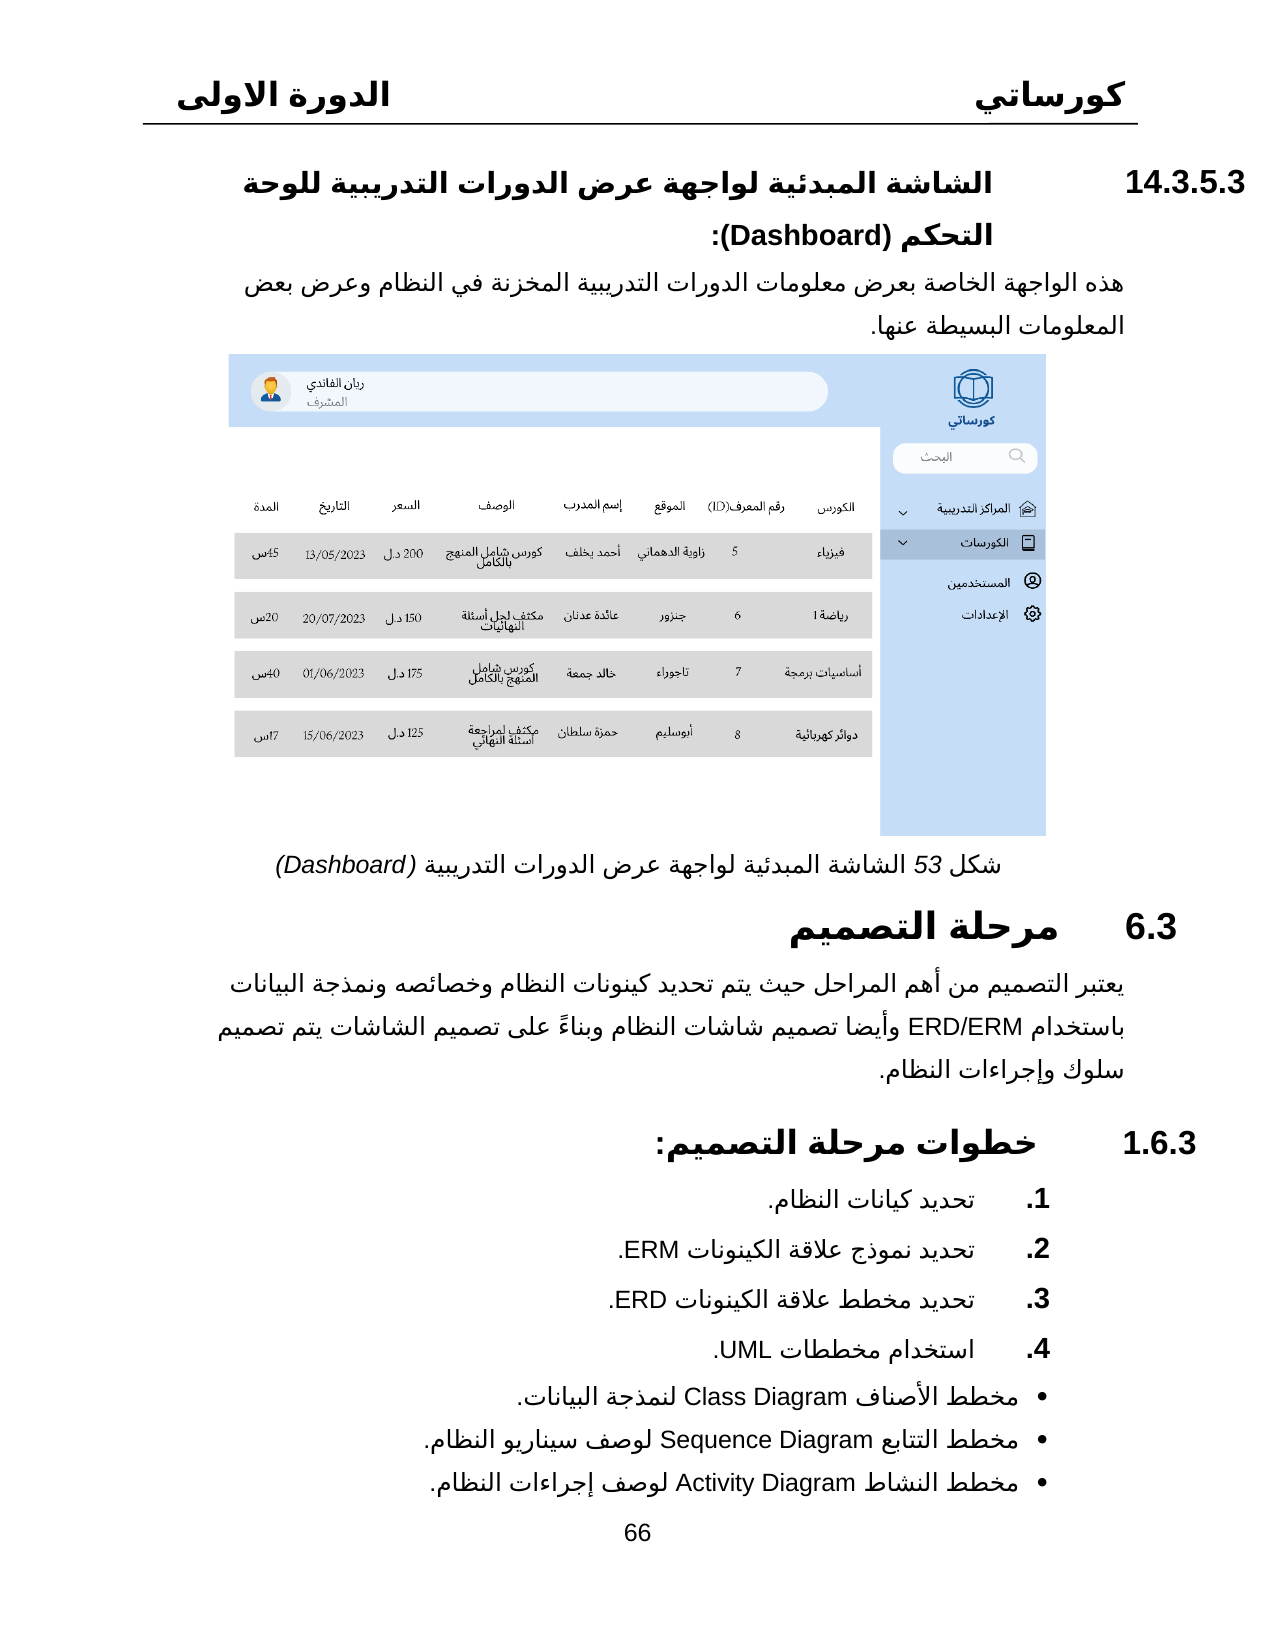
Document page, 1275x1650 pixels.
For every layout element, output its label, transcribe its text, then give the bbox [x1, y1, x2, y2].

list تحديد مخطط علاقة الكينونات ERD. [150, 1281, 1050, 1315]
text شكل 53 الشاشة المبدئية لواجهة عرض الدورات التدريبية (Dashboard) [150, 850, 1125, 879]
subtitle مرحلة التصميم [150, 904, 1125, 947]
text يعتبر التصميم من أهم المراحل حيث يتم تحديد كينونات النظام وخصائصه ونمذجة البيانات باستخدام ERD/ERM وأيضا تصميم شاشات النظام وبناءً على تصميم الشاشات يتم تصميم سلوك وإجراءات النظام. [150, 969, 1125, 1084]
list تحديد نموذج علاقة الكينونات ERM. [150, 1231, 1050, 1264]
list مخطط التتابع Sequence Diagram لوصف سيناريو النظام. [150, 1425, 1038, 1454]
subtitle خطوات مرحلة التصميم: [150, 1123, 1122, 1161]
list تحديد كيانات النظام. [150, 1181, 1050, 1214]
list مخطط الأصناف Class Diagram لنمذجة البيانات. [150, 1382, 1038, 1411]
list استخدام مخططات UML. [150, 1332, 1050, 1365]
picture [228, 354, 1046, 836]
list مخطط النشاط Activity Diagram لوصف إجراءات النظام. [150, 1468, 1038, 1497]
subtitle الشاشة المبدئية لواجهة عرض الدورات التدريبية للوحة التحكم (Dashboard): [150, 162, 1125, 251]
text هذه الواجهة الخاصة بعرض معلومات الدورات التدريبية المخزنة في النظام وعرض بعض المعلومات البسيطة عنها. [150, 268, 1125, 340]
